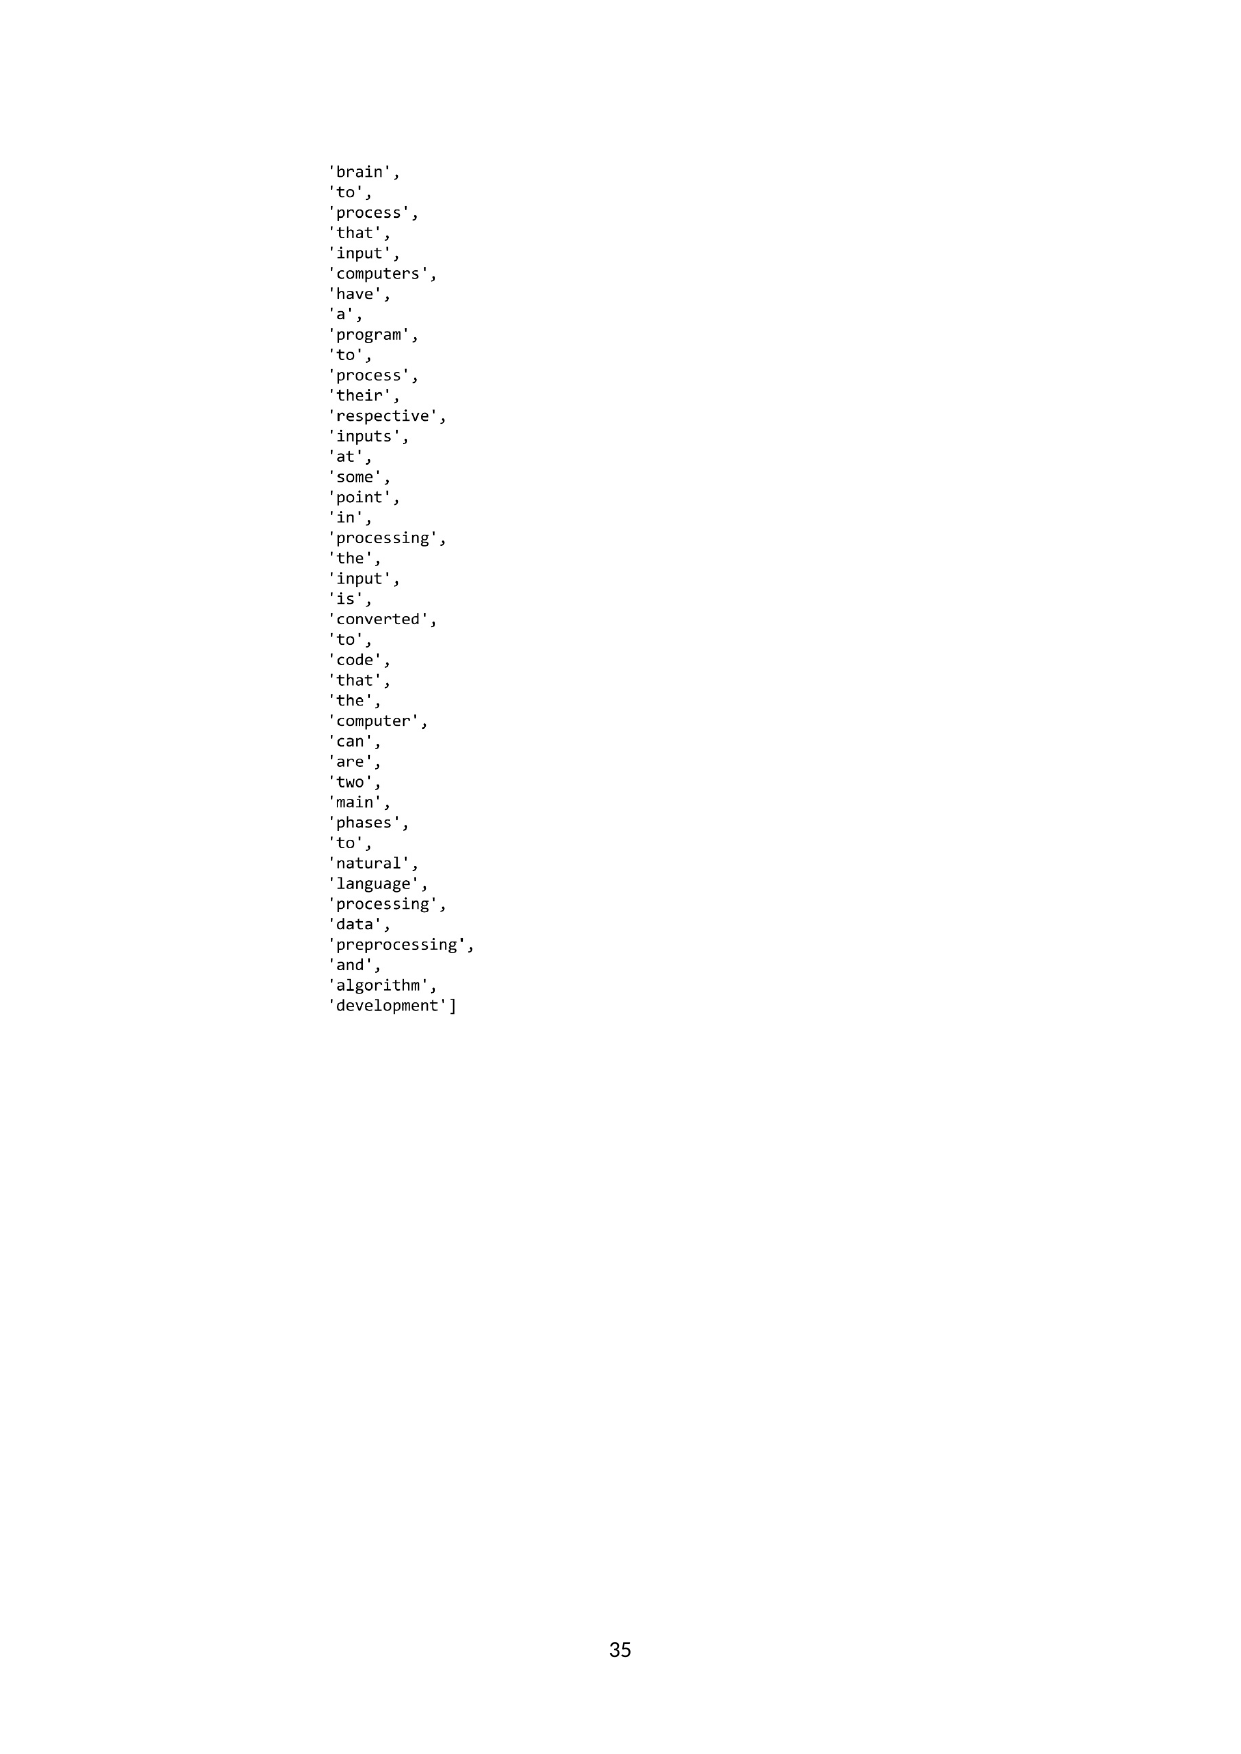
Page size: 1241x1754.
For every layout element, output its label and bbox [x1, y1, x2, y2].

picture [133, 150, 1108, 1022]
